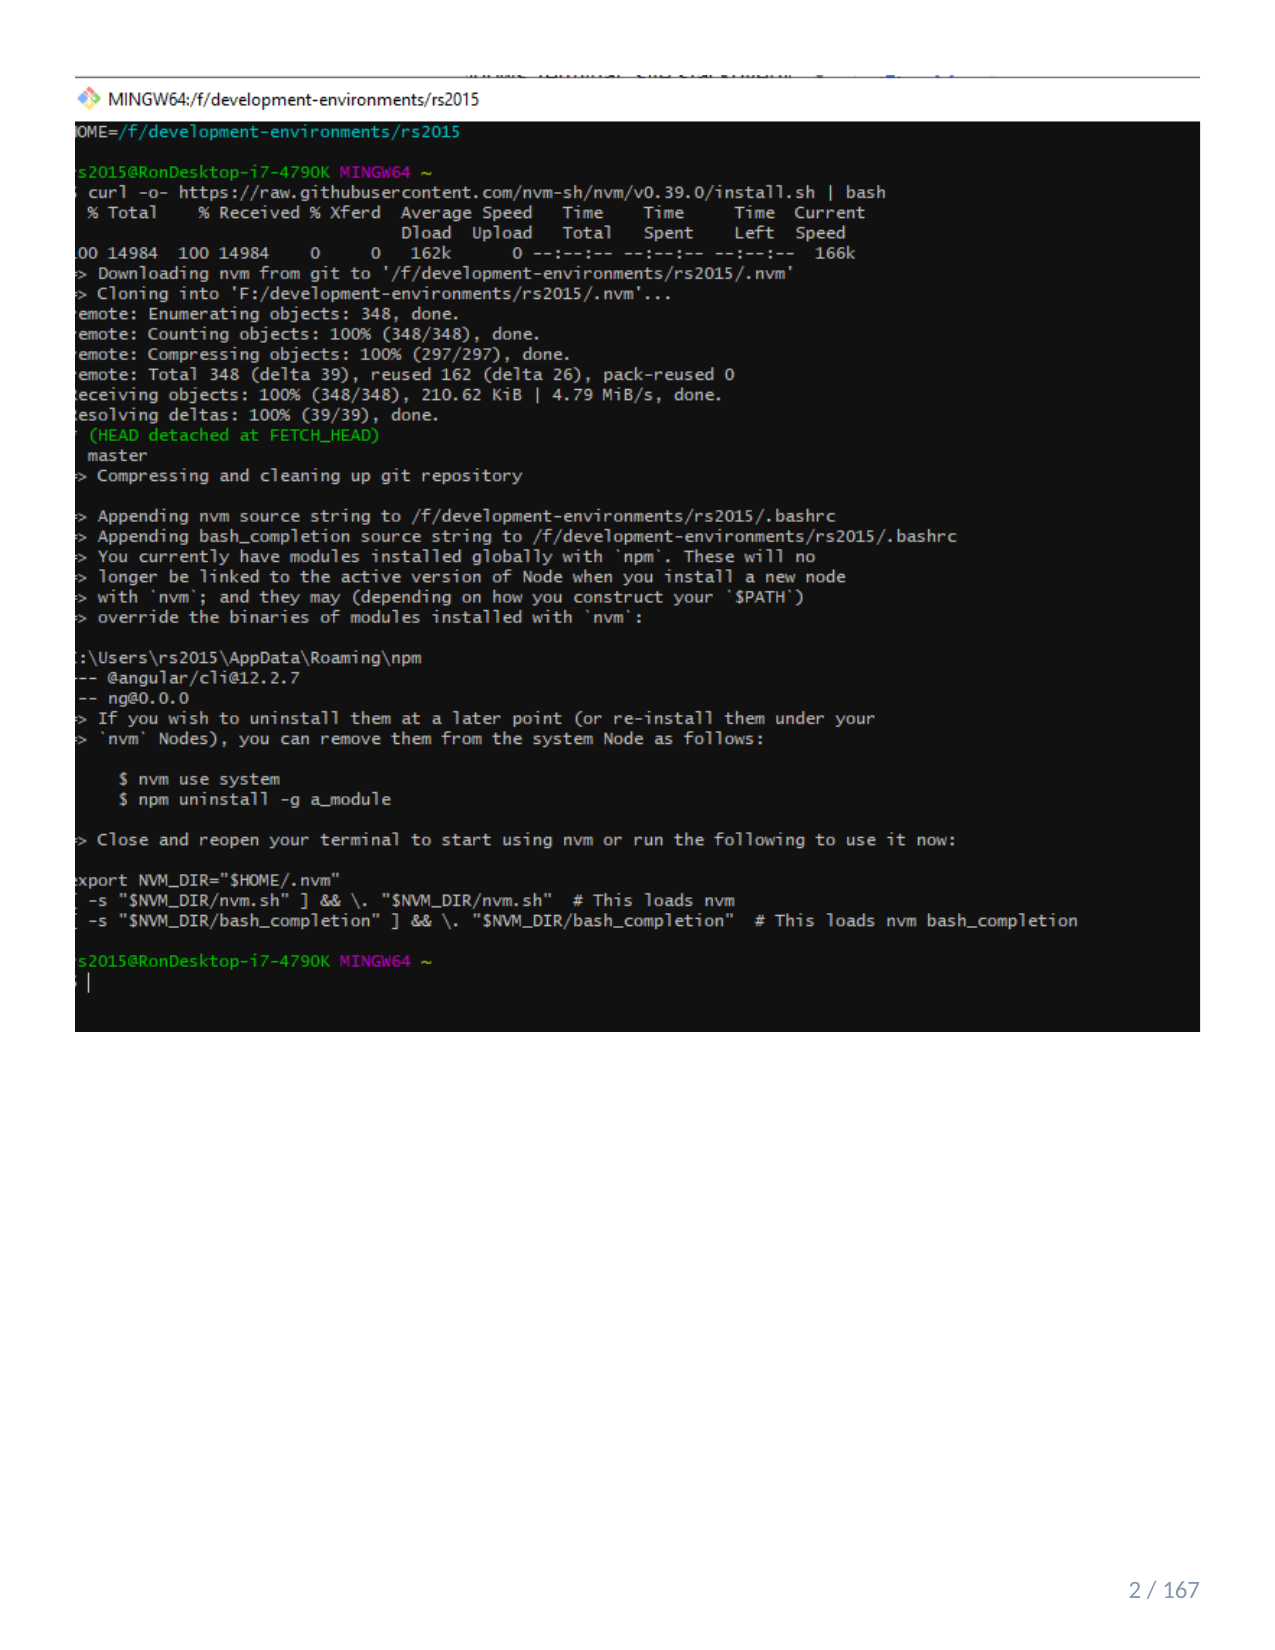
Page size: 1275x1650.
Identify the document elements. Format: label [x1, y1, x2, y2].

picture [75, 75, 1200, 1032]
